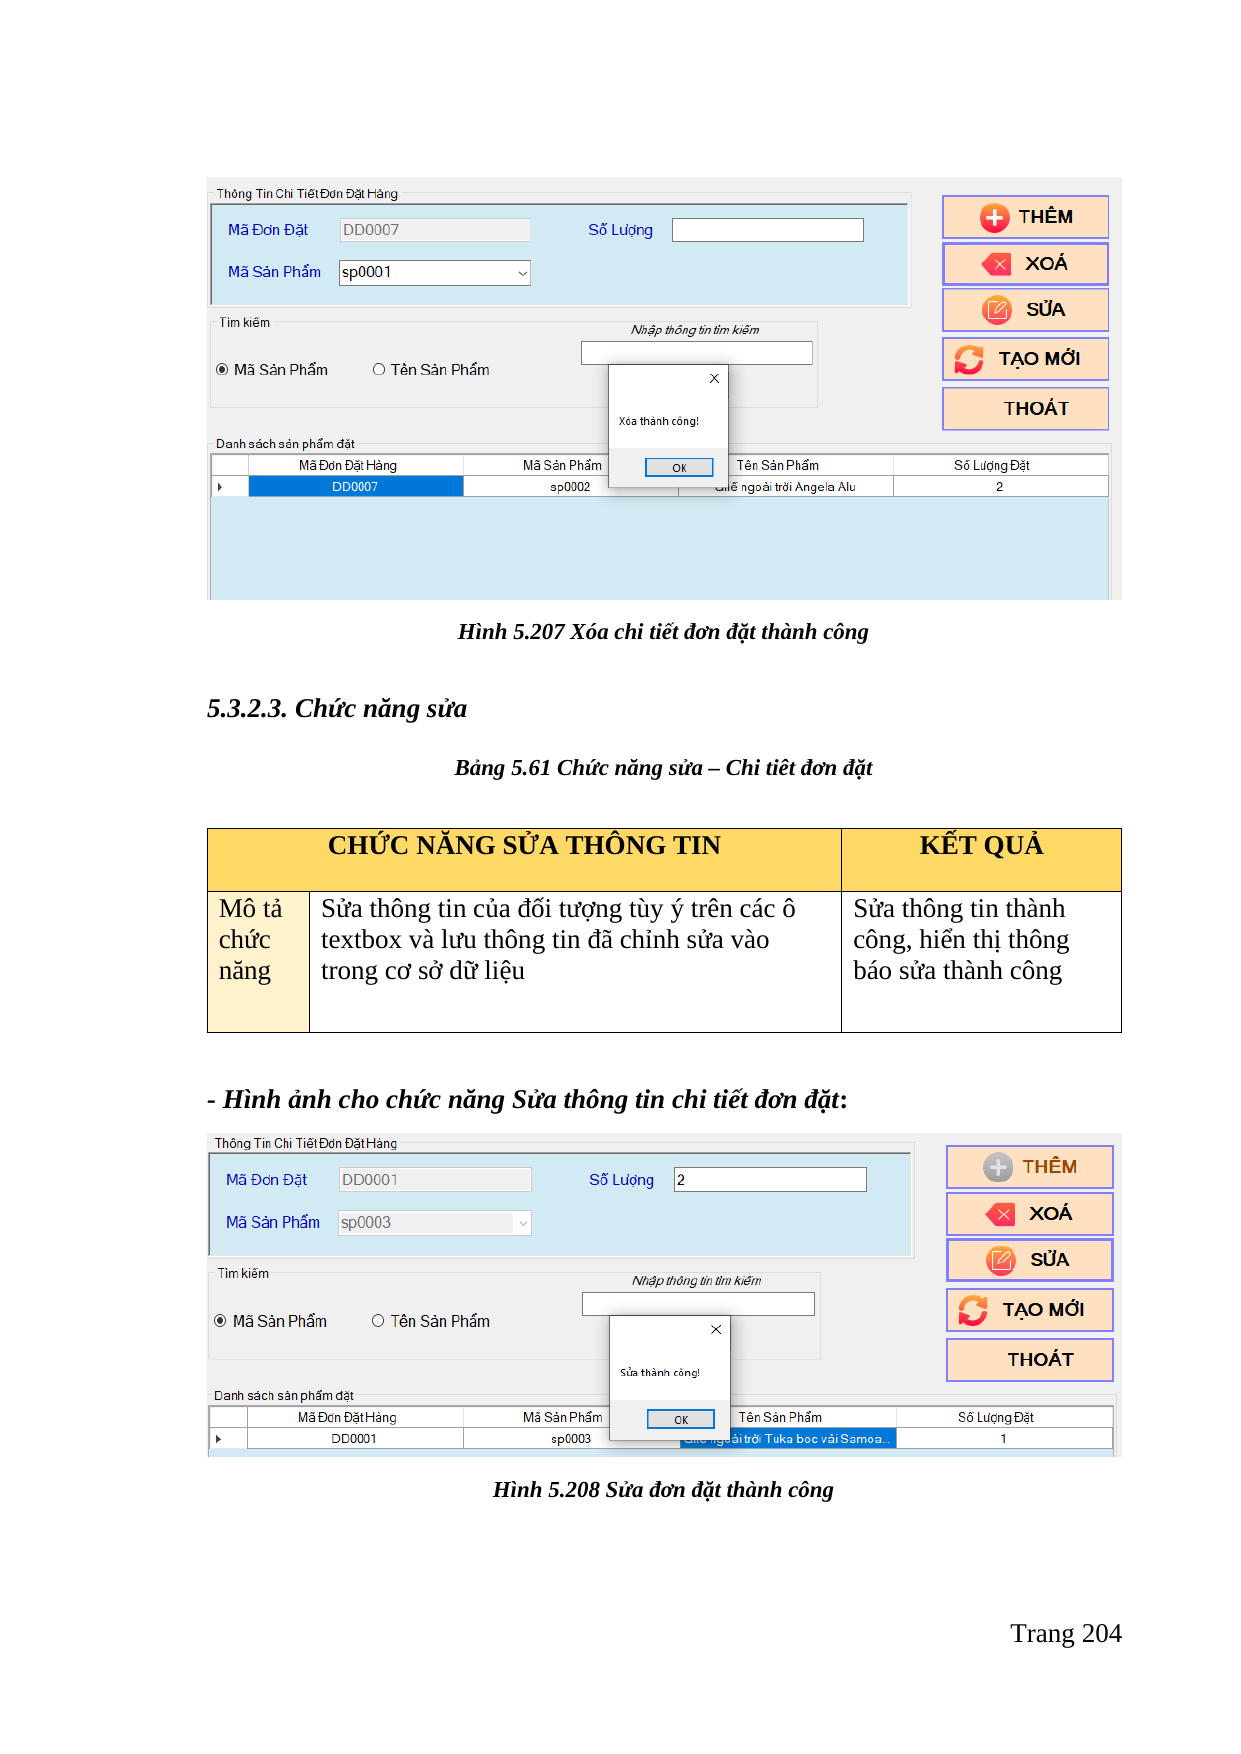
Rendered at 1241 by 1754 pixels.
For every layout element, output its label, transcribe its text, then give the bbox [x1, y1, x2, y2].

picture [206, 1133, 1123, 1457]
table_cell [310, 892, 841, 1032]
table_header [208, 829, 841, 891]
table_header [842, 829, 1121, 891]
text - Hình ảnh cho chức năng Sửa thông tin chi tiết đơn đặt: [207, 1083, 1122, 1115]
subtitle Chức năng sửa [207, 692, 1122, 723]
picture [206, 177, 1123, 600]
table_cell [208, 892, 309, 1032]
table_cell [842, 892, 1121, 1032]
